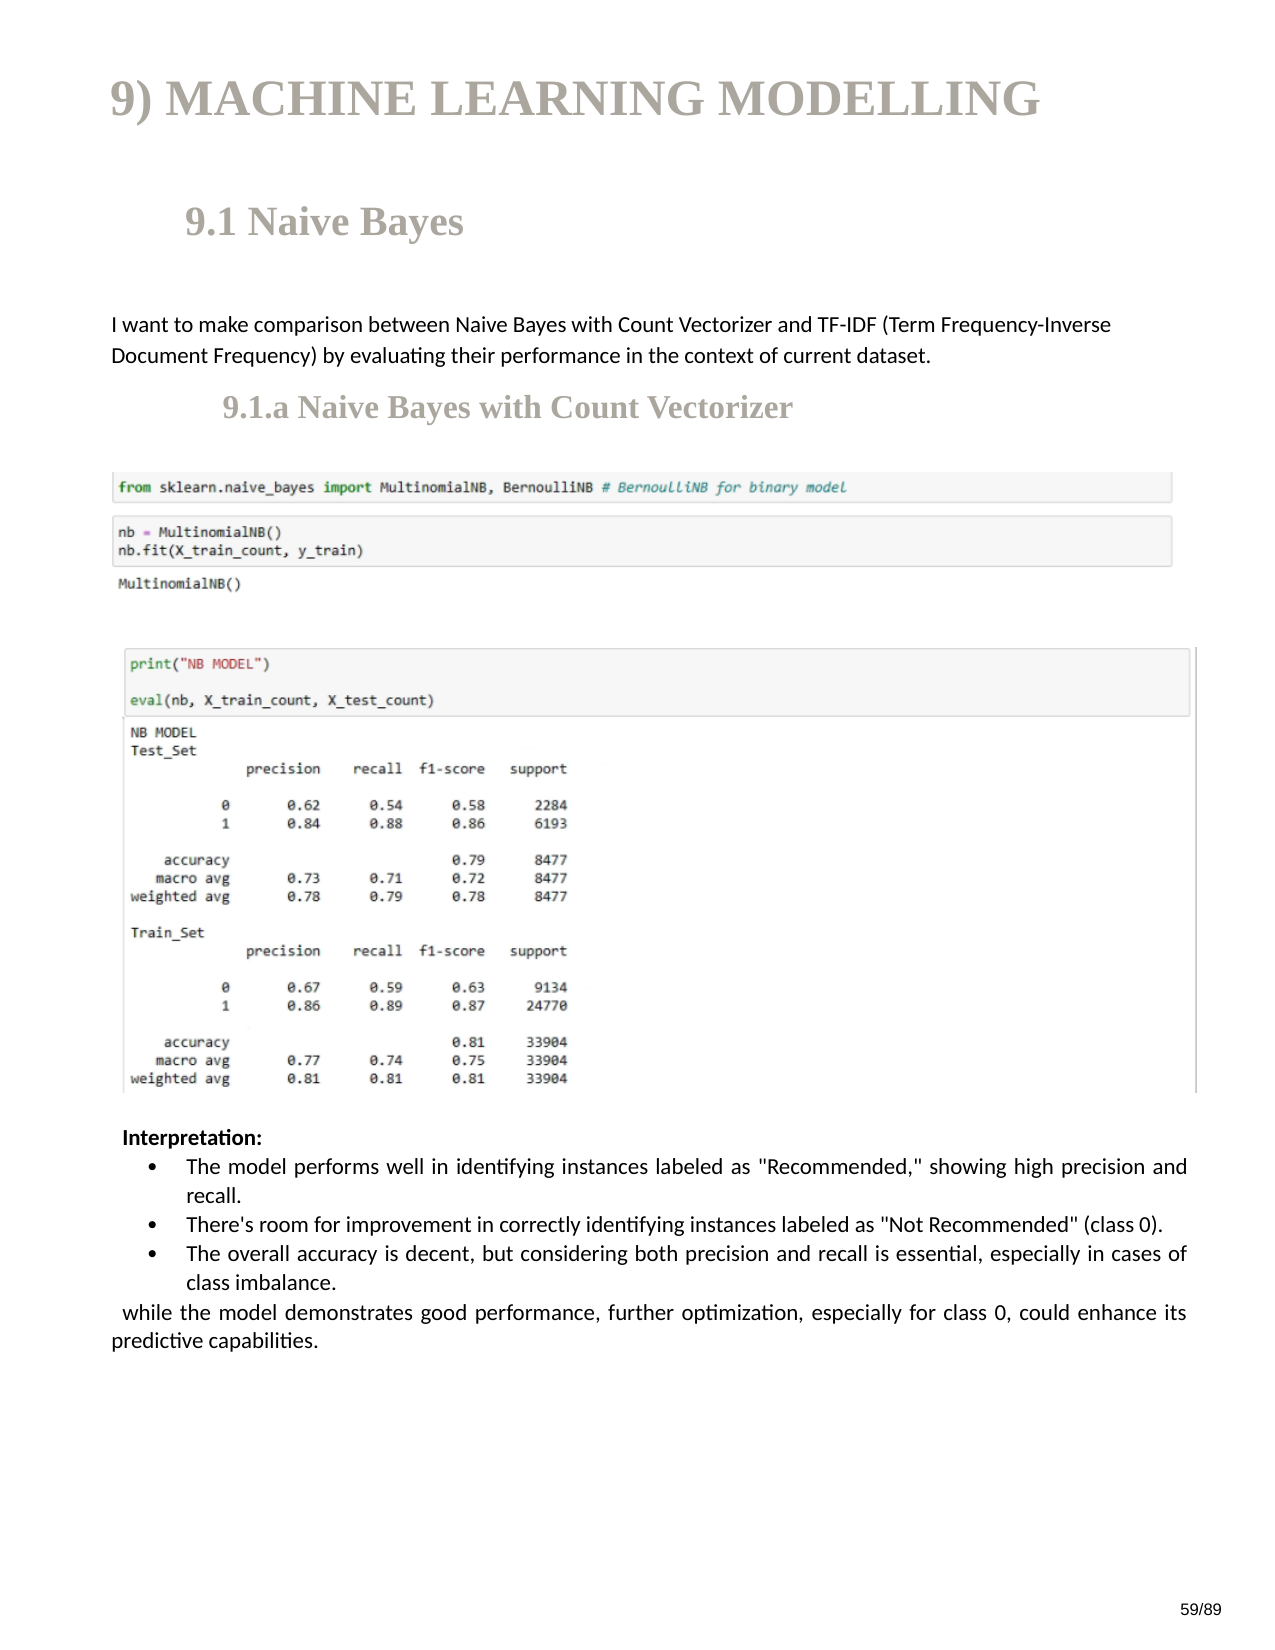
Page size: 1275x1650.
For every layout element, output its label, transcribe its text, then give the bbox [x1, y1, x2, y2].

subtitle 9.1.a Naive Bayes with Count Vectorizer [222, 388, 1186, 426]
text Interpretation: [111, 1123, 876, 1151]
list There's room for improvement in correctly identifying instances labeled as "Not Recommended" (class 0). [148, 1210, 1189, 1238]
text while the model demonstrates good performance, further optimization, especially for class 0, could enhance its predictive capabilities. [111, 1298, 1189, 1354]
subtitle 9) MACHINE LEARNING MODELLING [110, 67, 1168, 126]
picture [122, 647, 1198, 1093]
list The model performs well in identifying instances labeled as "Recommended," showing high precision and recall. [148, 1152, 1189, 1209]
picture [110, 472, 1185, 596]
list The overall accuracy is decent, but considering both precision and recall is essential, especially in cases of class imbalance. [148, 1239, 1189, 1296]
subtitle 9.1 Naive Bayes [185, 196, 1186, 244]
text I want to make comparison between Naive Bayes with Count Vectorizer and TF-IDF (Term Frequency-Inverse Document Frequency) by evaluating their performance in the context of current dataset. [111, 311, 1186, 369]
